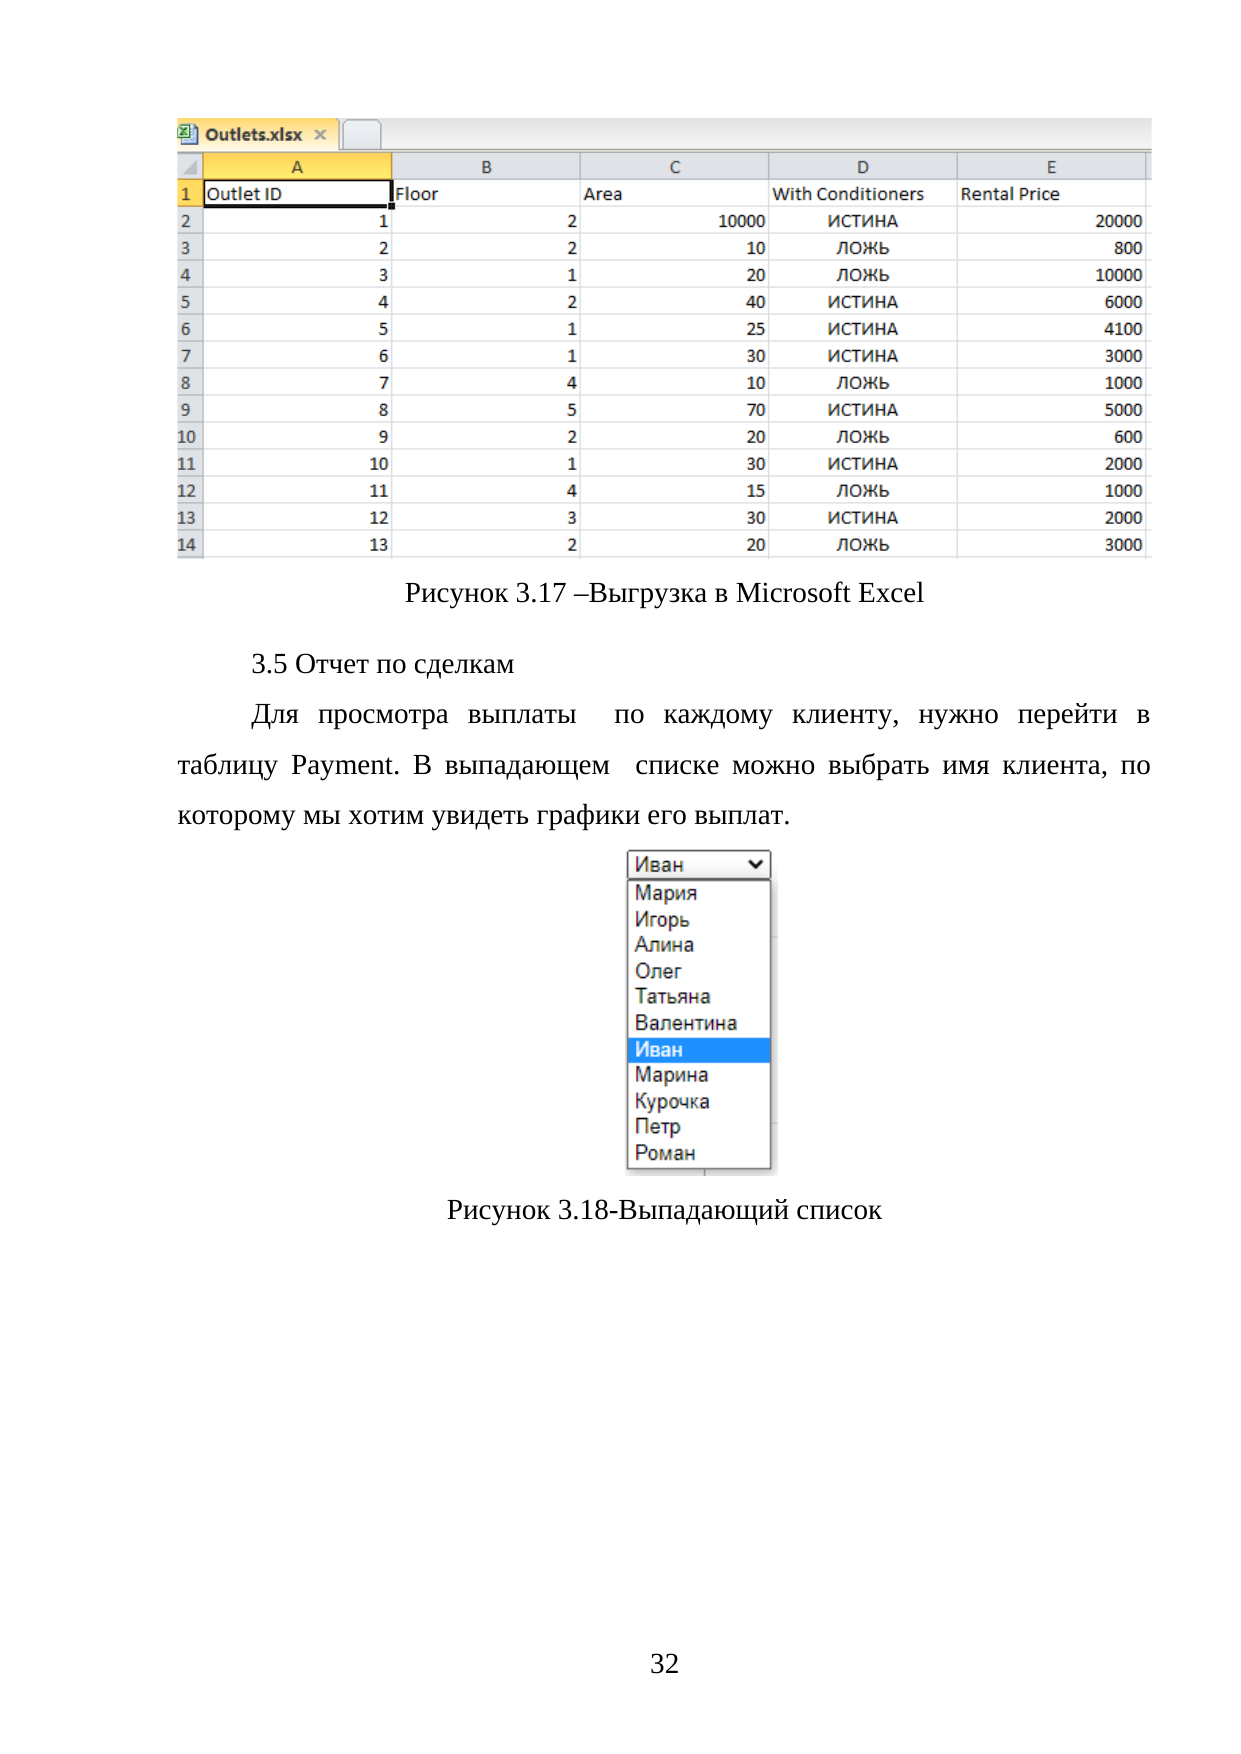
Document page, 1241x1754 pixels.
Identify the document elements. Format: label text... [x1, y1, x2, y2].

picture [624, 847, 778, 1176]
subtitle 3.5 Отчет по сделкам [177, 646, 1152, 680]
text Рисунок 3.17 –Выгрузка в Microsoft Excel [177, 575, 1152, 608]
text Для просмотра выплаты по каждому клиенту, нужно перейти в таблицу Payment. В выпадающем списке можно выбрать имя клиента, по которому мы хотим увидеть графики его выплат. [177, 696, 1152, 831]
picture [177, 118, 1152, 559]
text Рисунок 3.18-Выпадающий список [177, 1192, 1152, 1226]
